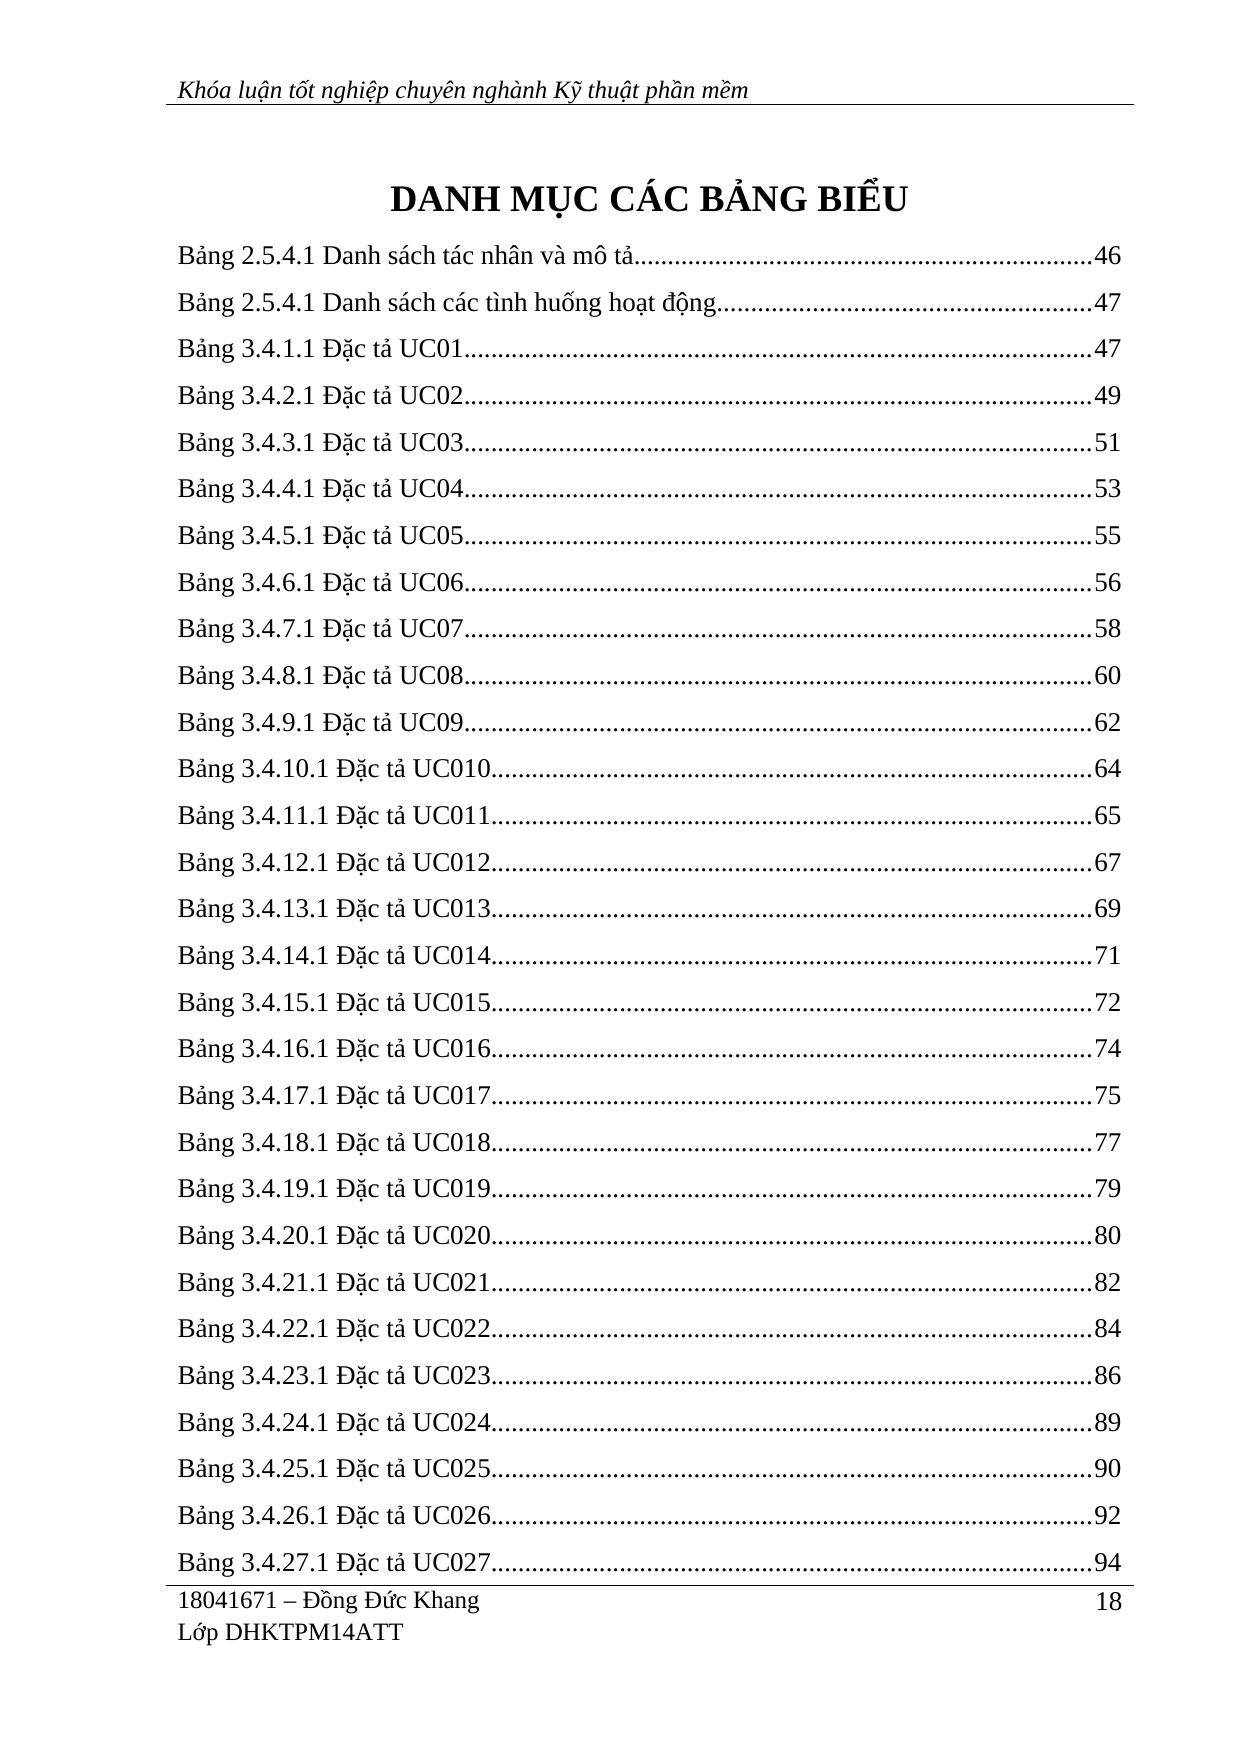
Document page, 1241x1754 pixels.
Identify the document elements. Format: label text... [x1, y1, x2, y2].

text Bảng 2.5.4.1 Danh sách các tình huống hoạt động 47 [177, 286, 1122, 317]
text Bảng 3.4.5.1 Đặc tả UC05 55 [177, 519, 1122, 550]
text Bảng 3.4.26.1 Đặc tả UC026 92 [177, 1499, 1122, 1530]
text Bảng 3.4.3.1 Đặc tả UC03 51 [177, 426, 1122, 457]
text Bảng 3.4.22.1 Đặc tả UC022 84 [177, 1312, 1122, 1344]
text Bảng 3.4.14.1 Đặc tả UC014 71 [177, 939, 1122, 970]
text Bảng 3.4.11.1 Đặc tả UC011 65 [177, 799, 1122, 830]
subtitle DANH MỤC CÁC BẢNG BIỂU [177, 177, 1122, 220]
text Bảng 3.4.16.1 Đặc tả UC016 74 [177, 1032, 1122, 1064]
text Bảng 3.4.13.1 Đặc tả UC013 69 [177, 892, 1122, 924]
text Bảng 3.4.15.1 Đặc tả UC015 72 [177, 986, 1122, 1017]
text Bảng 3.4.17.1 Đặc tả UC017 75 [177, 1079, 1122, 1110]
text Bảng 3.4.27.1 Đặc tả UC027 94 [177, 1546, 1122, 1577]
text Bảng 3.4.21.1 Đặc tả UC021 82 [177, 1266, 1122, 1297]
text Bảng 3.4.24.1 Đặc tả UC024 89 [177, 1406, 1122, 1437]
text Bảng 3.4.10.1 Đặc tả UC010 64 [177, 752, 1122, 784]
text Bảng 3.4.6.1 Đặc tả UC06 56 [177, 566, 1122, 597]
text Bảng 3.4.19.1 Đặc tả UC019 79 [177, 1172, 1122, 1204]
text Bảng 3.4.7.1 Đặc tả UC07 58 [177, 612, 1122, 644]
text Bảng 3.4.12.1 Đặc tả UC012 67 [177, 846, 1122, 877]
text Bảng 3.4.20.1 Đặc tả UC020 80 [177, 1219, 1122, 1250]
text Bảng 3.4.25.1 Đặc tả UC025 90 [177, 1452, 1122, 1484]
text Bảng 3.4.8.1 Đặc tả UC08 60 [177, 659, 1122, 690]
text Bảng 3.4.9.1 Đặc tả UC09 62 [177, 706, 1122, 737]
text Bảng 3.4.2.1 Đặc tả UC02 49 [177, 379, 1122, 410]
text Bảng 3.4.4.1 Đặc tả UC04 53 [177, 472, 1122, 504]
text Bảng 2.5.4.1 Danh sách tác nhân và mô tả 46 [177, 239, 1122, 270]
text Bảng 3.4.23.1 Đặc tả UC023 86 [177, 1359, 1122, 1390]
text Bảng 3.4.1.1 Đặc tả UC01 47 [177, 332, 1122, 364]
text Bảng 3.4.18.1 Đặc tả UC018 77 [177, 1126, 1122, 1157]
